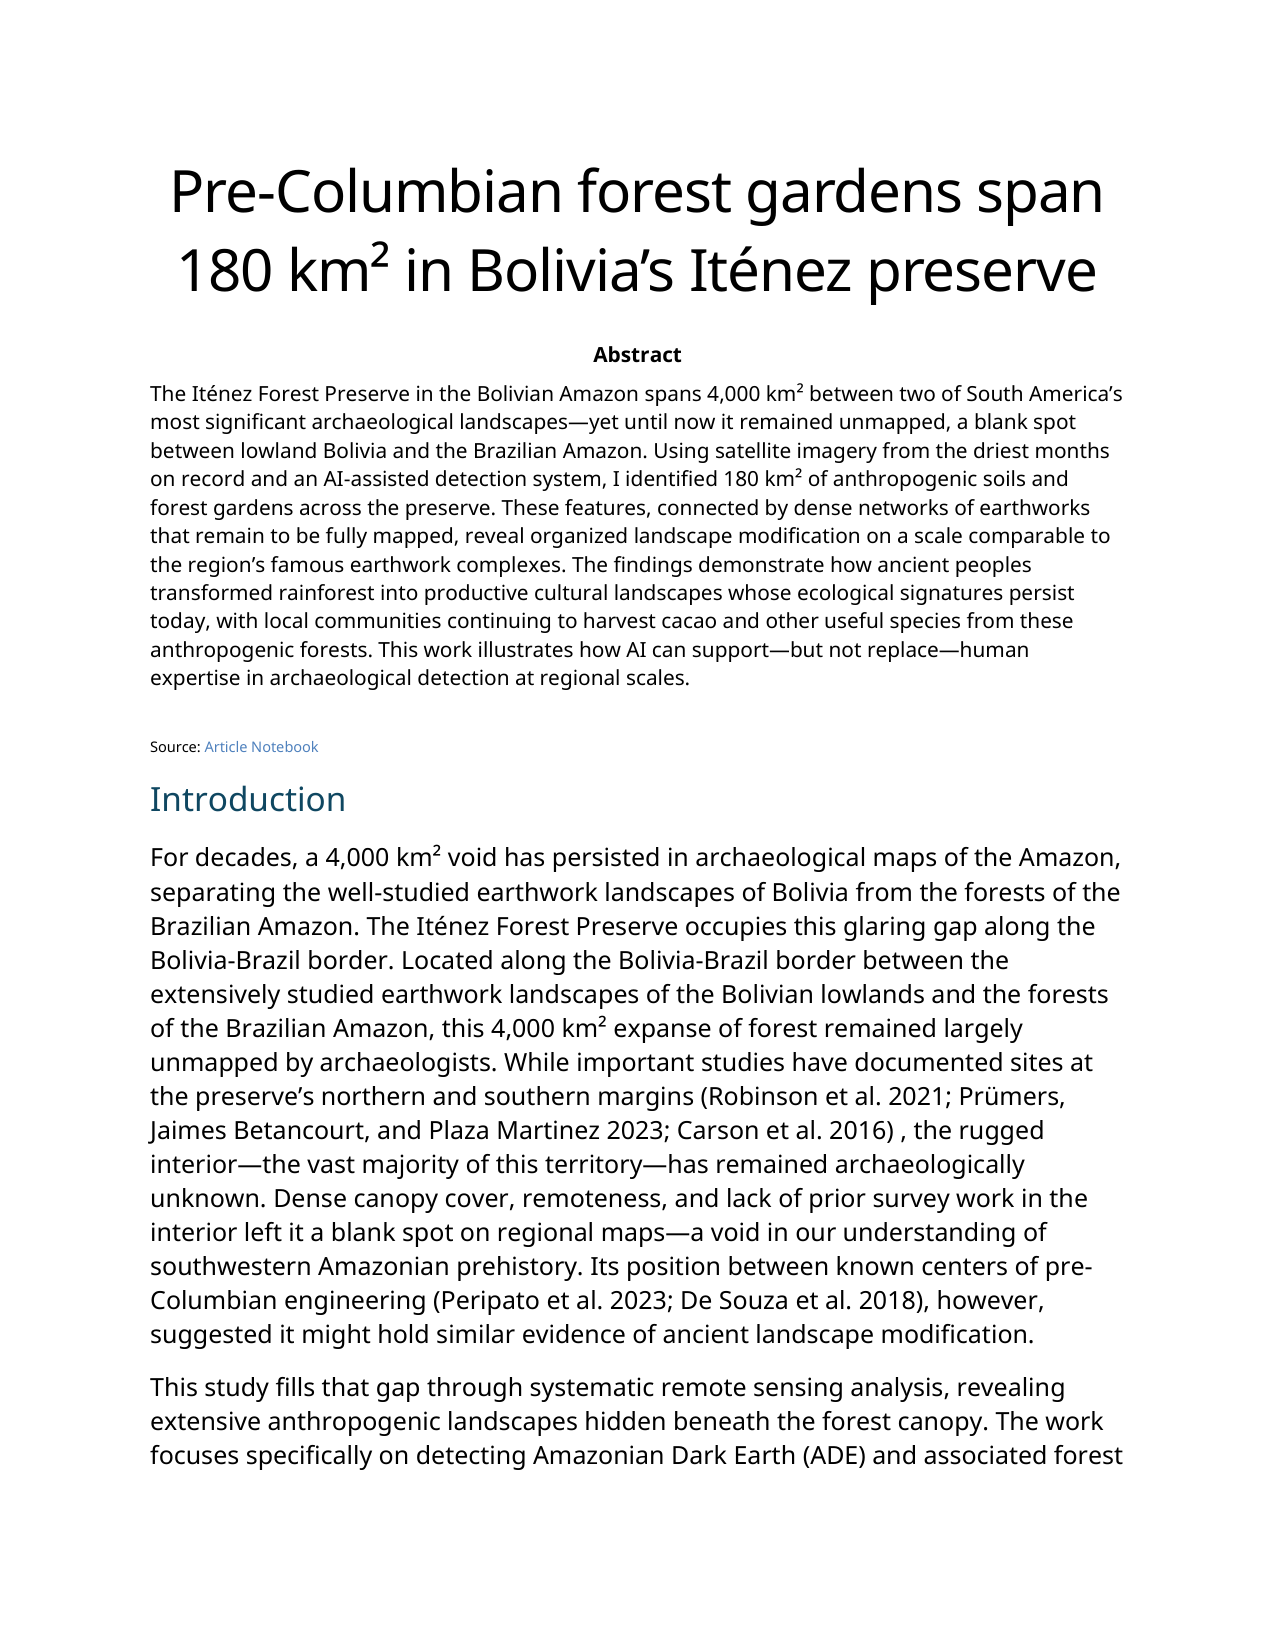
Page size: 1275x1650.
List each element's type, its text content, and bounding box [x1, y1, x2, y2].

text The Iténez Forest Preserve in the Bolivian Amazon spans 4,000 km² between two of South America’s most significant archaeological landscapes—yet until now it remained unmapped, a blank spot between lowland Bolivia and the Brazilian Amazon. Using satellite imagery from the driest months on record and an AI-assisted detection system, I identified 180 km² of anthropogenic soils and forest gardens across the preserve. These features, connected by dense networks of earthworks that remain to be fully mapped, reveal organized landscape modification on a scale comparable to the region’s famous earthwork complexes. The findings demonstrate how ancient peoples transformed rainforest into productive cultural landscapes whose ecological signatures persist today, with local communities continuing to harvest cacao and other useful species from these anthropogenic forests. This work illustrates how AI can support—but not replace—human expertise in archaeological detection at regional scales. [150, 379, 1125, 692]
subtitle Introduction [150, 776, 1125, 821]
text Source: Article Notebook [150, 723, 1125, 757]
title Pre-Columbian forest gardens span 180 km² in Bolivia’s Iténez preserve [150, 150, 1125, 309]
title Abstract [150, 340, 1125, 369]
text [150, 1370, 1125, 1472]
text For decades, a 4,000 km² void has persisted in archaeological maps of the Amazon, separating the well-studied earthwork landscapes of Bolivia from the forests of the Brazilian Amazon. The Iténez Forest Preserve occupies this glaring gap along the Bolivia-Brazil border. Located along the Bolivia-Brazil border between the extensively studied earthwork landscapes of the Bolivian lowlands and the forests of the Brazilian Amazon, this 4,000 km² expanse of forest remained largely unmapped by archaeologists. While important studies have documented sites at the preserve’s northern and southern margins (Robinson et al. 2021; Prümers, Jaimes Betancourt, and Plaza Martinez 2023; Carson et al. 2016) , the rugged interior—the vast majority of this territory—has remained archaeologically unknown. Dense canopy cover, remoteness, and lack of prior survey work in the interior left it a blank spot on regional maps—a void in our understanding of southwestern Amazonian prehistory. Its position between known centers of pre-Columbian engineering (Peripato et al. 2023; De Souza et al. 2018), however, suggested it might hold similar evidence of ancient landscape modification. [150, 840, 1125, 1351]
